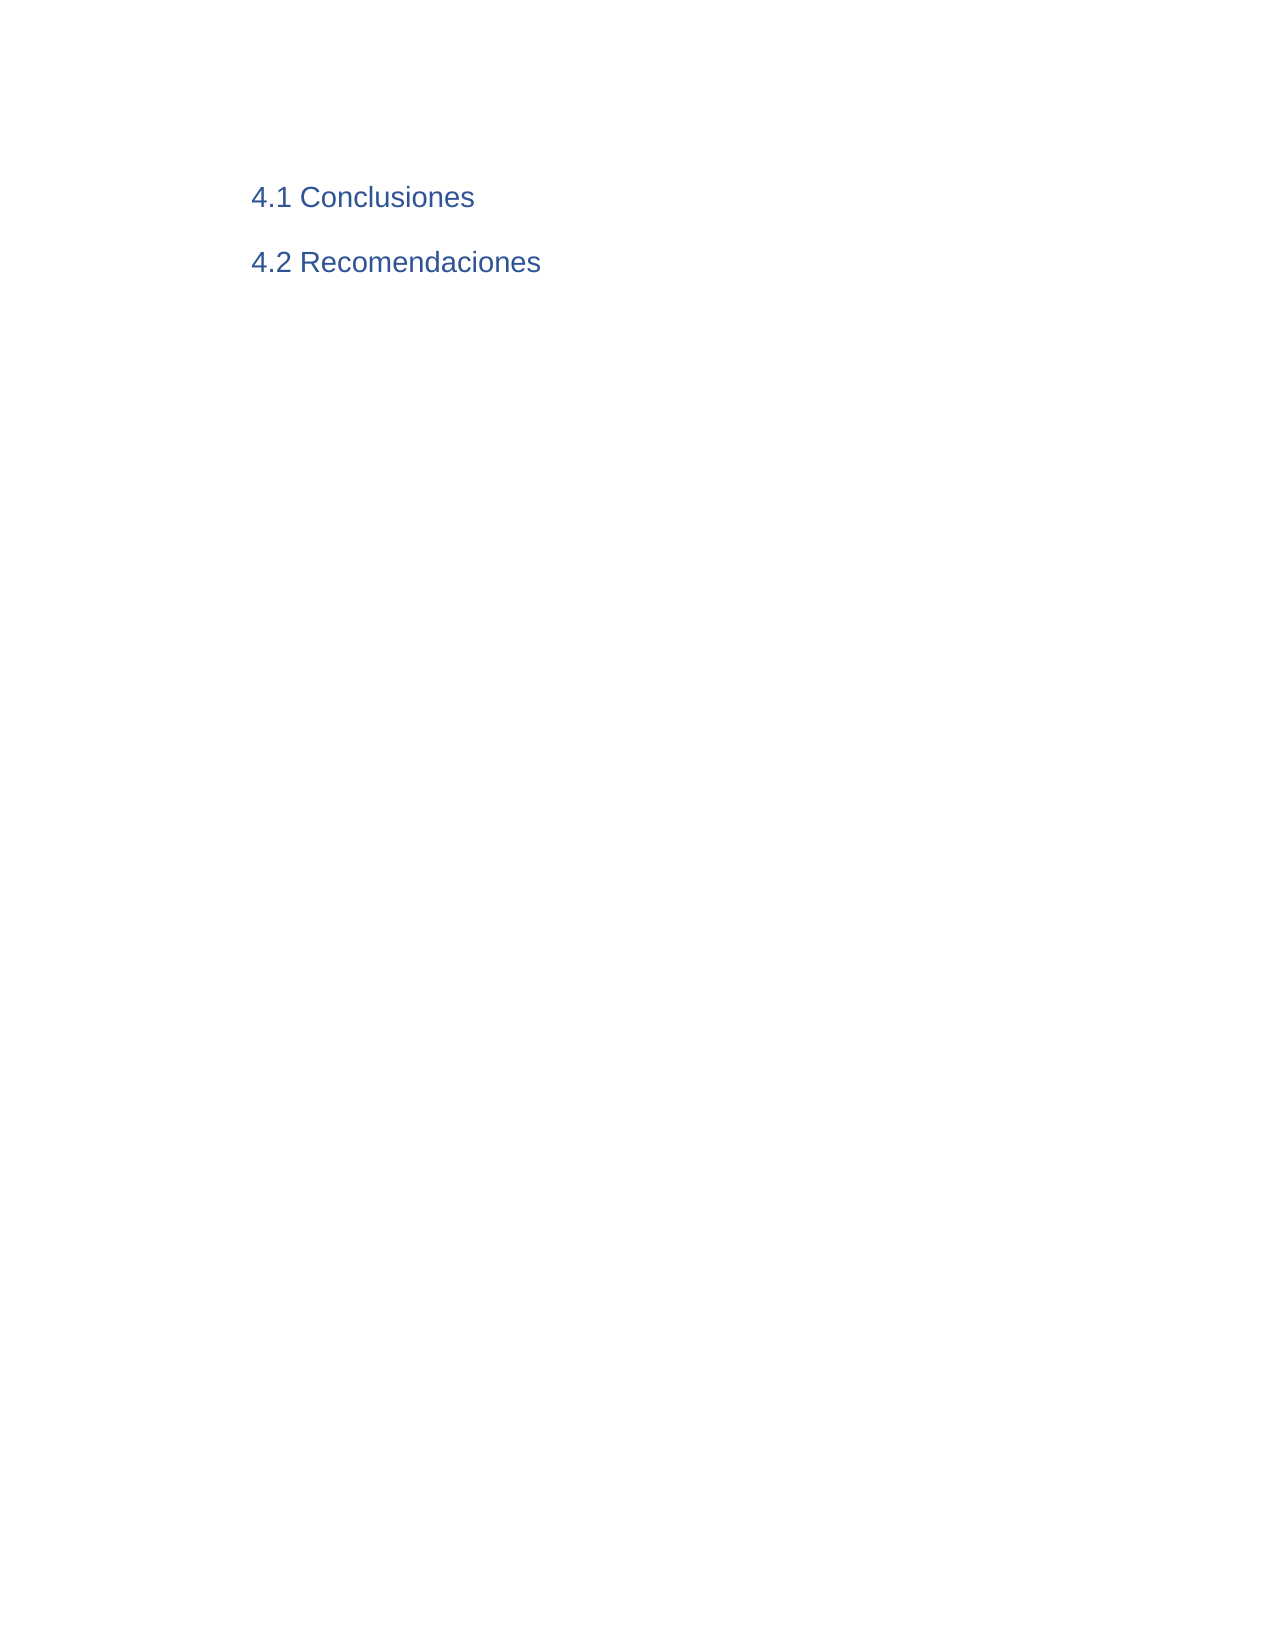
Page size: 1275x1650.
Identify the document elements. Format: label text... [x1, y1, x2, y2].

subtitle 4.1 Conclusiones [251, 180, 1098, 213]
subtitle 4.2 Recomendaciones [251, 246, 1098, 279]
